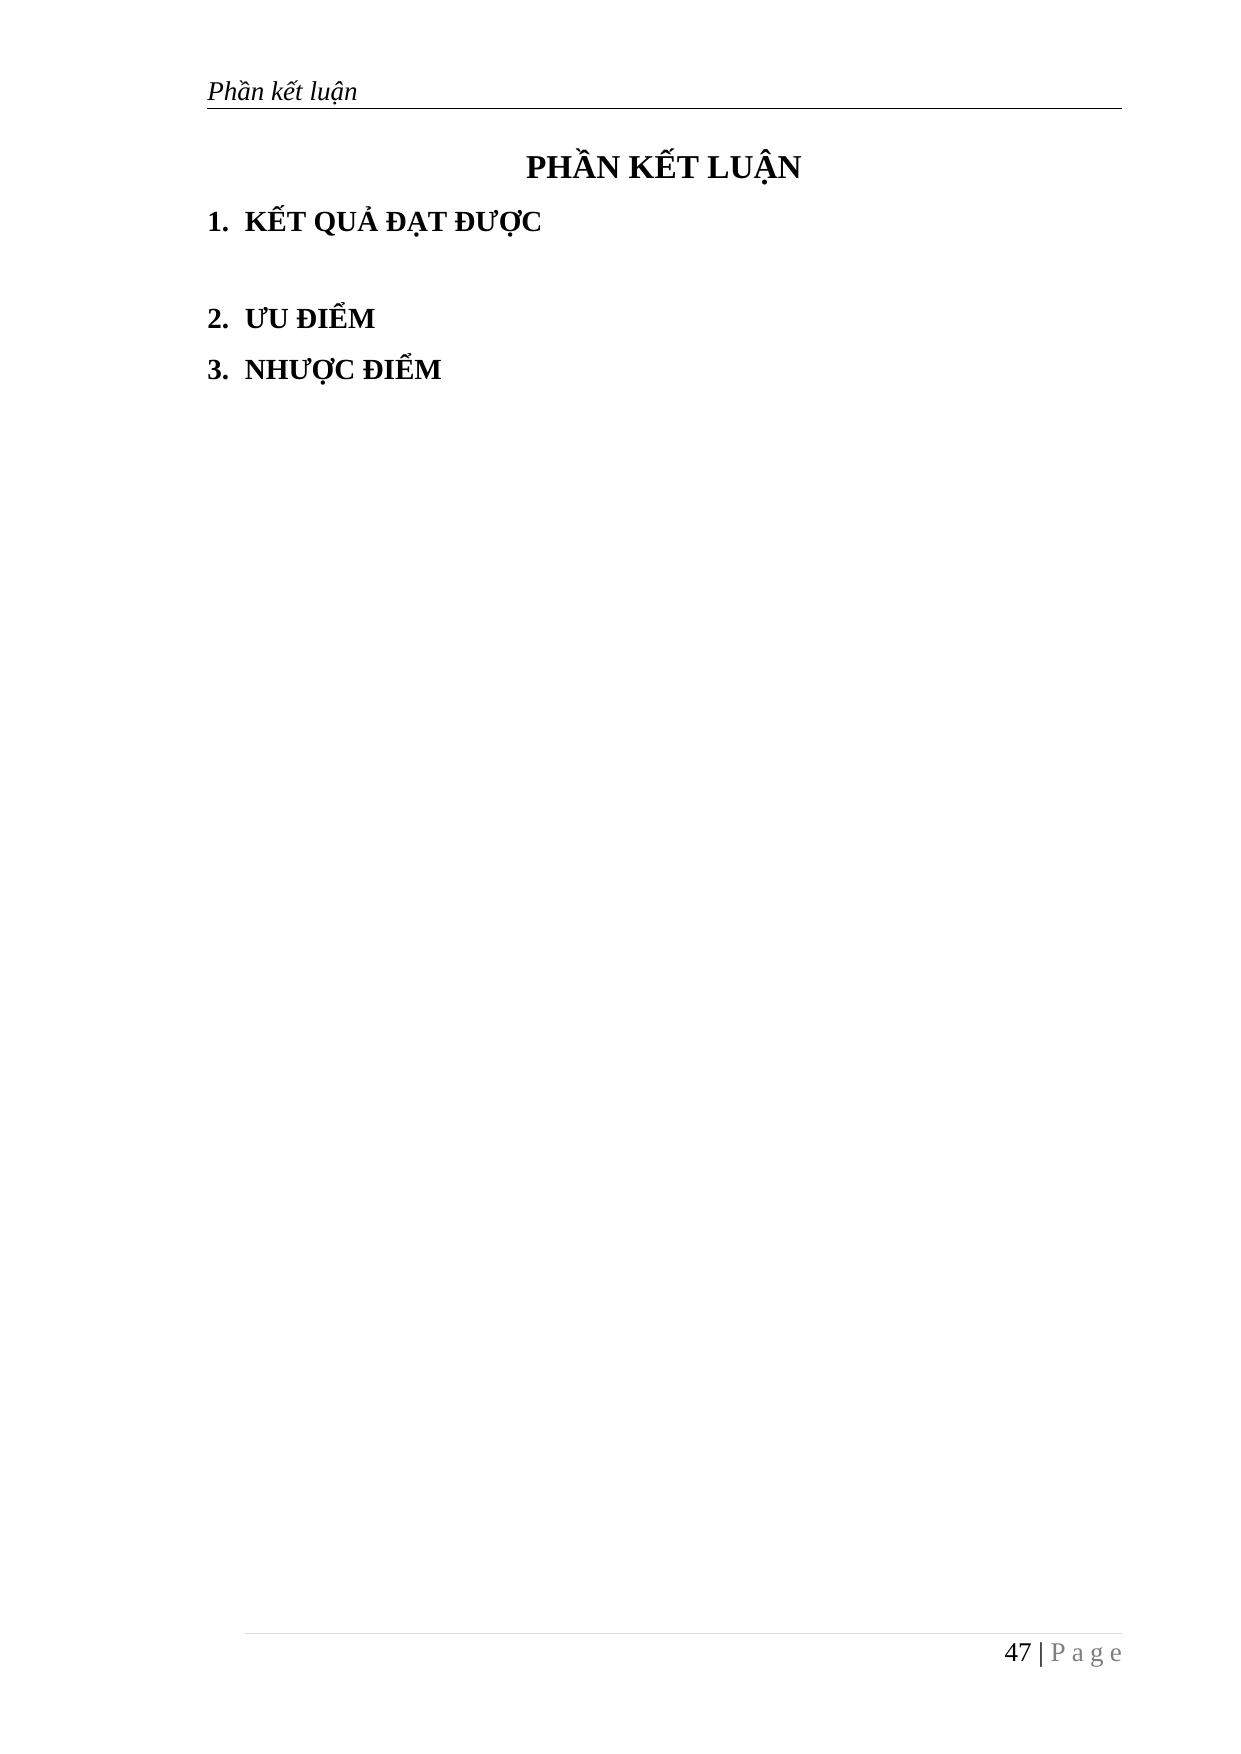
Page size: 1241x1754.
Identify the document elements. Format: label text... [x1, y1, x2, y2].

subtitle KẾT QUẢ ĐẠT ĐƯỢC [207, 204, 1122, 238]
subtitle NHƯỢC ĐIỂM [207, 352, 1122, 385]
subtitle ƯU ĐIỂM [207, 301, 1122, 335]
subtitle PHẦN KẾT LUẬN [244, 147, 1083, 185]
